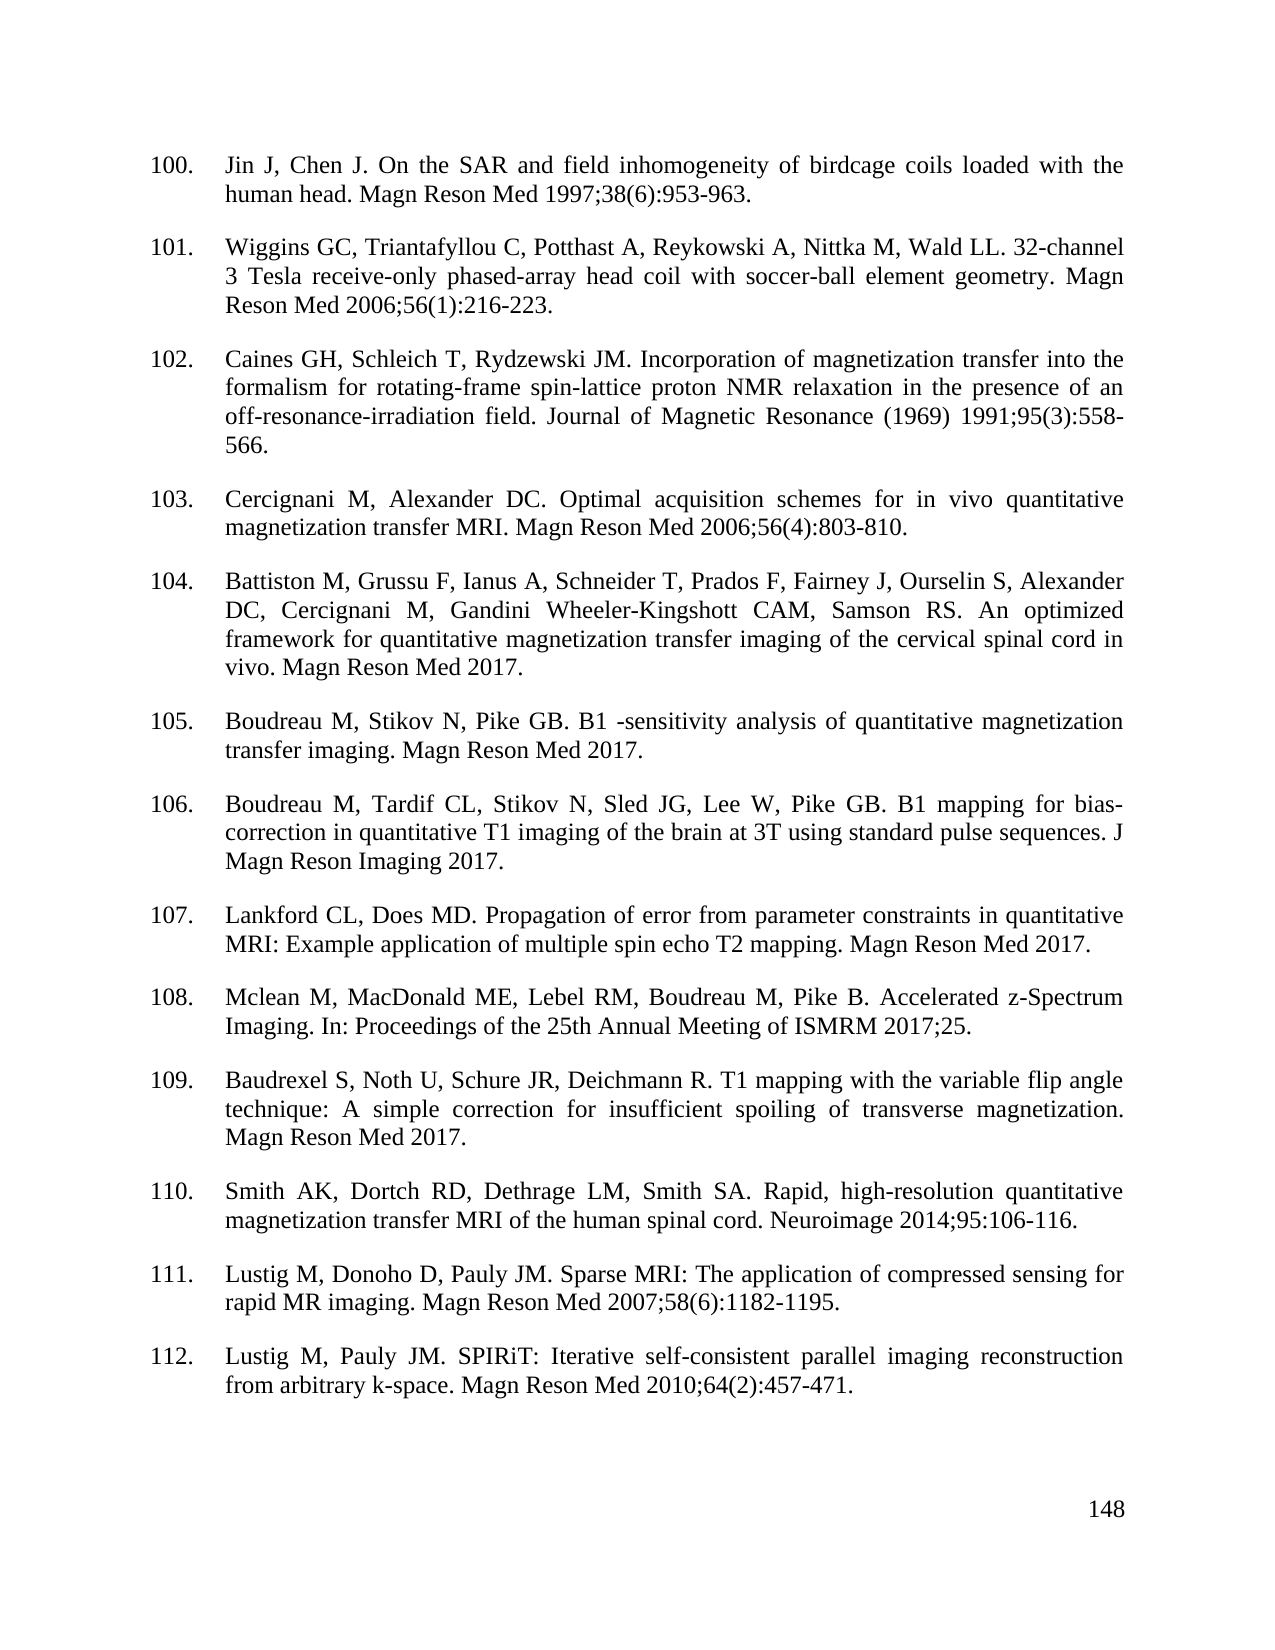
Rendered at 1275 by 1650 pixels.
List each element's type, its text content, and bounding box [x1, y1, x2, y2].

text 107. Lankford CL, Does MD. Propagation of error from parameter constraints in quantitative MRI: Example application of multiple spin echo T2 mapping. Magn Reson Med 2017. [150, 900, 1125, 957]
text 105. Boudreau M, Stikov N, Pike GB. B1 -sensitivity analysis of quantitative magnetization transfer imaging. Magn Reson Med 2017. [150, 706, 1125, 764]
text 108. Mclean M, MacDonald ME, Lebel RM, Boudreau M, Pike B. Accelerated z-Spectrum Imaging. In: Proceedings of the 25th Annual Meeting of ISMRM 2017;25. [150, 982, 1125, 1040]
text 106. Boudreau M, Tardif CL, Stikov N, Sled JG, Lee W, Pike GB. B1 mapping for bias-correction in quantitative T1 imaging of the brain at 3T using standard pulse sequences. J Magn Reson Imaging 2017. [150, 789, 1125, 875]
text 109. Baudrexel S, Noth U, Schure JR, Deichmann R. T1 mapping with the variable flip angle technique: A simple correction for insufficient spoiling of transverse magnetization. Magn Reson Med 2017. [150, 1065, 1125, 1151]
text 112. Lustig M, Pauly JM. SPIRiT: Iterative self-consistent parallel imaging reconstruction from arbitrary k-space. Magn Reson Med 2010;64(2):457-471. [150, 1341, 1125, 1399]
text 102. Caines GH, Schleich T, Rydzewski JM. Incorporation of magnetization transfer into the formalism for rotating-frame spin-lattice proton NMR relaxation in the presence of an off-resonance-irradiation field. Journal of Magnetic Resonance (1969) 1991;95(3):558-566. [150, 344, 1125, 459]
text 103. Cercignani M, Alexander DC. Optimal acquisition schemes for in vivo quantitative magnetization transfer MRI. Magn Reson Med 2006;56(4):803-810. [150, 484, 1125, 541]
text 110. Smith AK, Dortch RD, Dethrage LM, Smith SA. Rapid, high-resolution quantitative magnetization transfer MRI of the human spinal cord. Neuroimage 2014;95:106-116. [150, 1176, 1125, 1234]
text 100. Jin J, Chen J. On the SAR and field inhomogeneity of birdcage coils loaded with the human head. Magn Reson Med 1997;38(6):953-963. [150, 150, 1125, 207]
text 101. Wiggins GC, Triantafyllou C, Potthast A, Reykowski A, Nittka M, Wald LL. 32-channel 3 Tesla receive-only phased-array head coil with soccer-ball element geometry. Magn Reson Med 2006;56(1):216-223. [150, 232, 1125, 319]
text 111. Lustig M, Donoho D, Pauly JM. Sparse MRI: The application of compressed sensing for rapid MR imaging. Magn Reson Med 2007;58(6):1182-1195. [150, 1259, 1125, 1316]
text 104. Battiston M, Grussu F, Ianus A, Schneider T, Prados F, Fairney J, Ourselin S, Alexander DC, Cercignani M, Gandini Wheeler-Kingshott CAM, Samson RS. An optimized framework for quantitative magnetization transfer imaging of the cervical spinal cord in vivo. Magn Reson Med 2017. [150, 566, 1125, 681]
